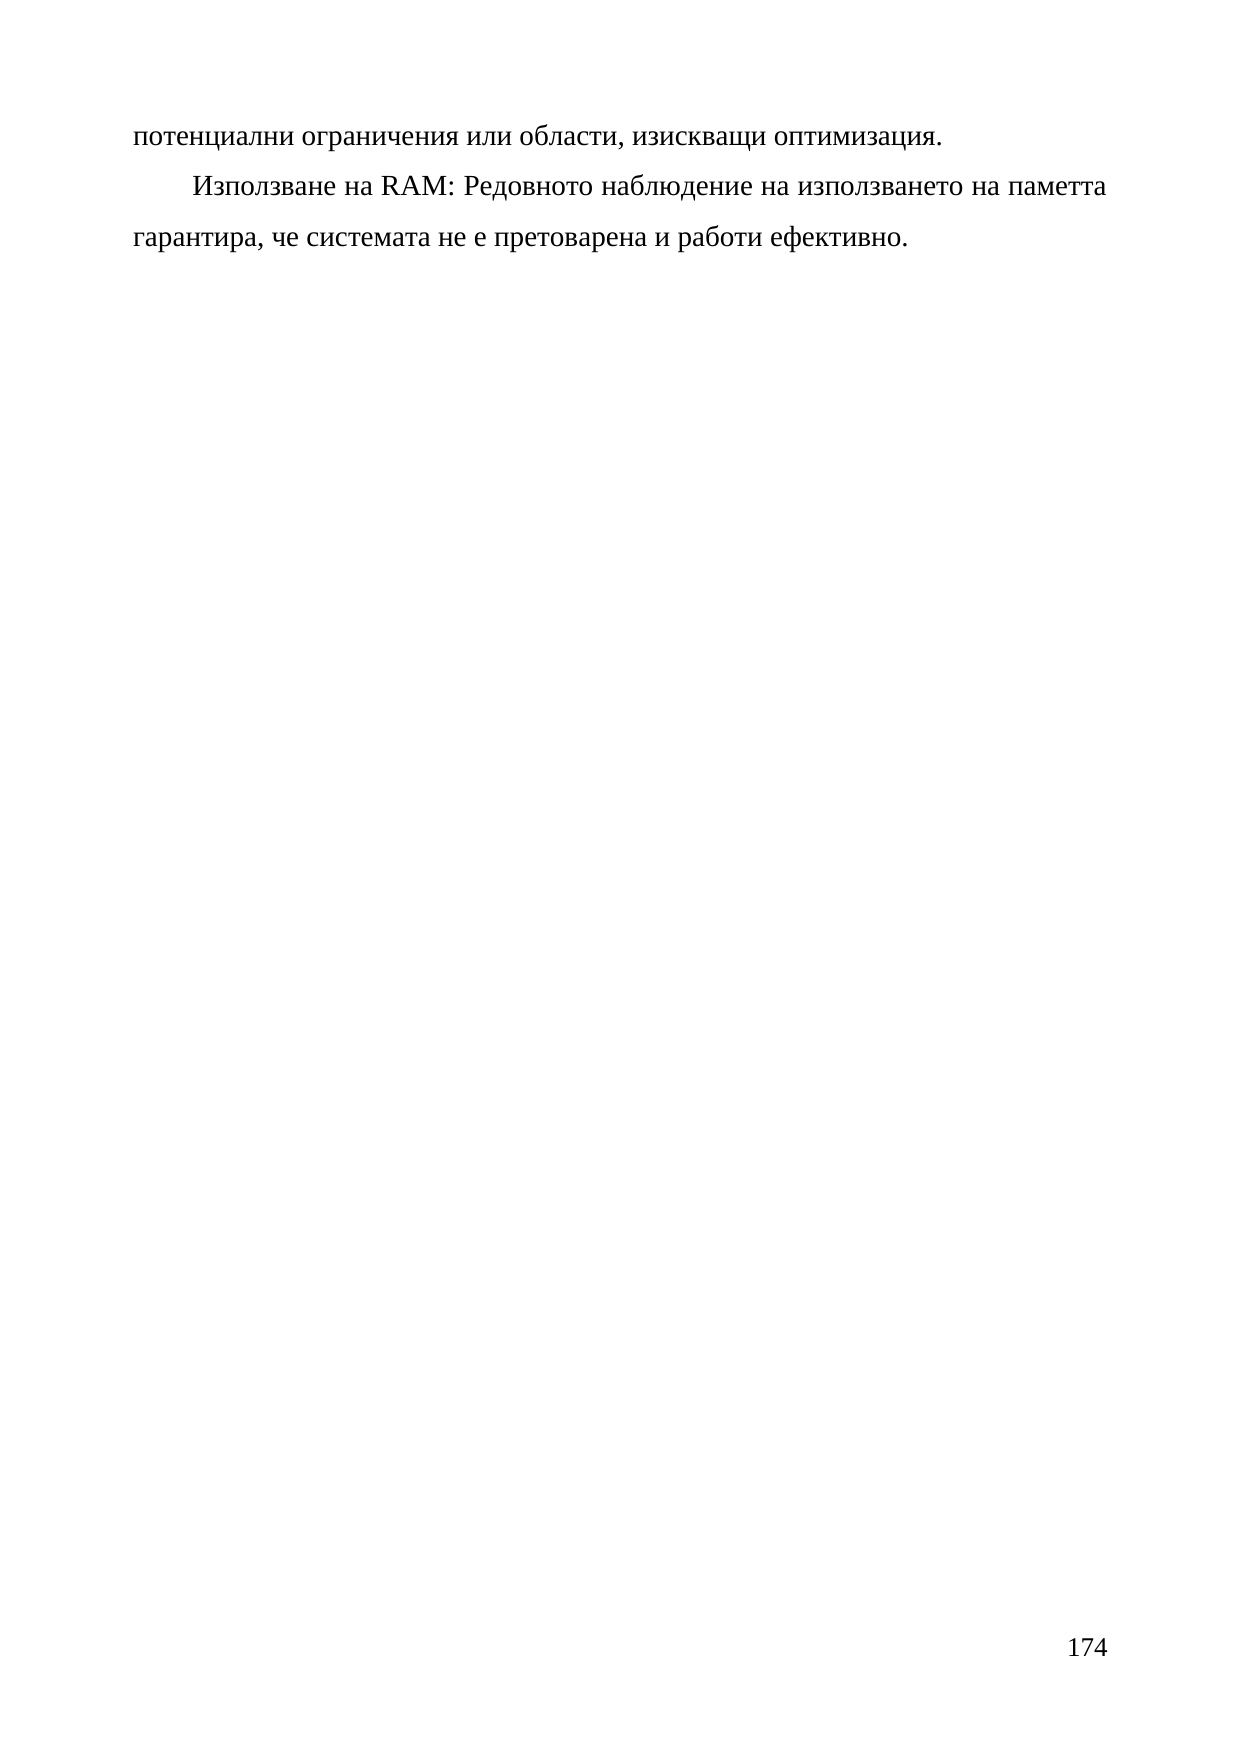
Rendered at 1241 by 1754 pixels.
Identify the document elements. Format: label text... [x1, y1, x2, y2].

text Използване на RAM: Редовното наблюдение на използването на паметта гарантира, че системата не е претоварена и работи ефективно. [133, 168, 1107, 252]
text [133, 118, 1107, 152]
